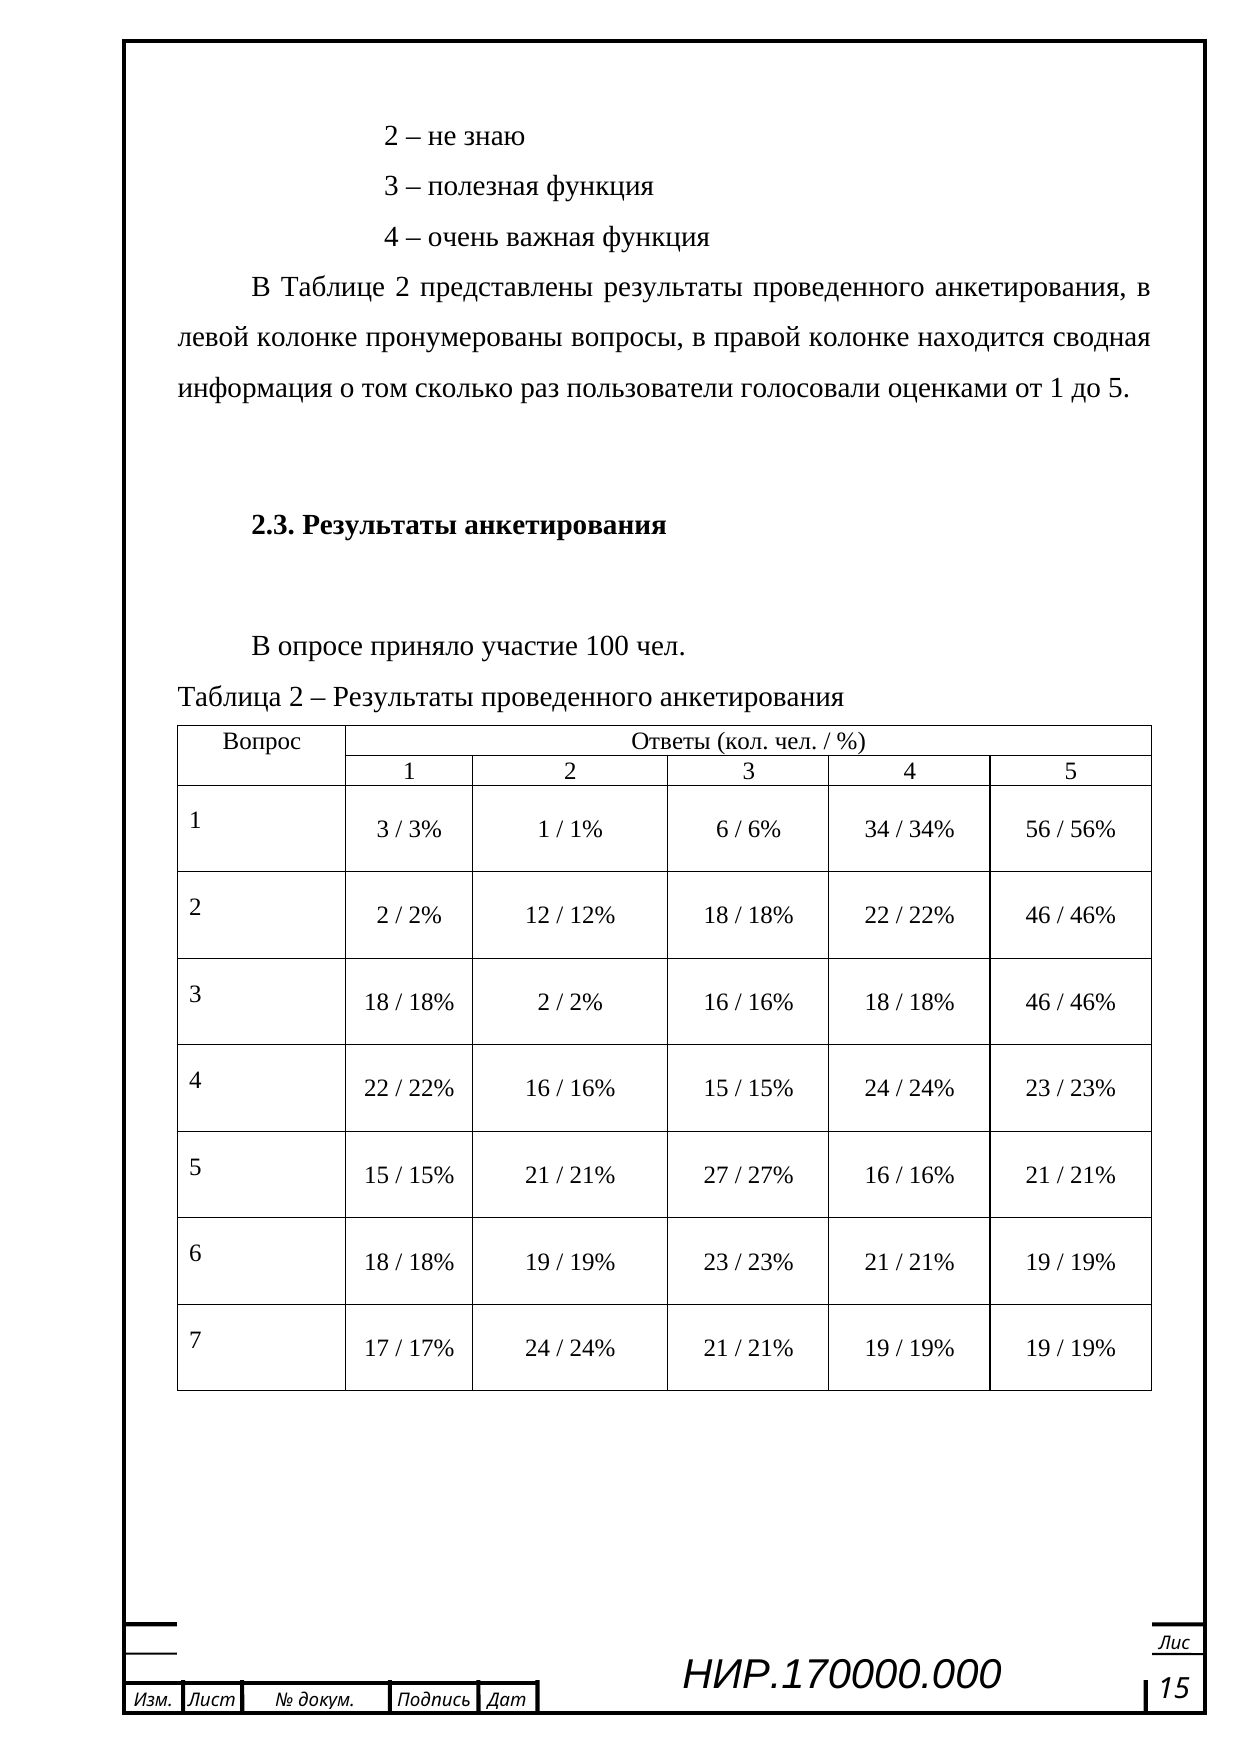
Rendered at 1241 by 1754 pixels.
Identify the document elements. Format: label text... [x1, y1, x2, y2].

table_cell 2 [473, 756, 667, 784]
table_cell 16 / 16% [473, 1045, 667, 1131]
table_cell 12 / 12% [473, 872, 667, 958]
table_cell 15 / 15% [668, 1045, 828, 1131]
subtitle 2.3. Результаты анкетирования [177, 507, 1152, 541]
table_cell 24 / 24% [829, 1045, 989, 1131]
table_cell 18 / 18% [346, 1218, 472, 1304]
list 2 – не знаю [251, 118, 1152, 152]
text Таблица 2 – Результаты проведенного анкетирования [177, 679, 1152, 712]
table_cell 27 / 27% [668, 1132, 828, 1217]
table_cell 21 / 21% [473, 1132, 667, 1217]
table_cell 6 [178, 1218, 345, 1304]
list 4 – очень важная функция [251, 219, 1152, 252]
table_cell 3 / 3% [346, 786, 472, 871]
table_cell 19 / 19% [991, 1218, 1151, 1304]
table_cell 5 [178, 1132, 345, 1217]
table_cell 19 / 19% [473, 1218, 667, 1304]
table_cell 4 [178, 1045, 345, 1131]
text В опросе приняло участие 100 чел. [177, 628, 1152, 662]
table_cell 15 / 15% [346, 1132, 472, 1217]
table_cell 22 / 22% [346, 1045, 472, 1131]
table_cell 2 / 2% [346, 872, 472, 958]
table_cell 2 / 2% [473, 959, 667, 1044]
table_cell 3 [668, 756, 828, 784]
text В Таблице 2 представлены результаты проведенного анкетирования, в левой колонке пронумерованы вопросы, в правой колонке находится сводная информация о том сколько раз пользователи голосовали оценками от 1 до 5. [177, 269, 1152, 403]
table_cell 4 [829, 756, 989, 784]
table_cell 16 / 16% [668, 959, 828, 1044]
table_cell 24 / 24% [473, 1305, 667, 1390]
table_cell 6 / 6% [668, 786, 828, 871]
table_cell 1 [178, 786, 345, 871]
table_cell 21 / 21% [991, 1132, 1151, 1217]
table_cell 21 / 21% [829, 1218, 989, 1304]
table_cell 19 / 19% [991, 1305, 1151, 1390]
table_cell 22 / 22% [829, 872, 989, 958]
table_cell 1 / 1% [473, 786, 667, 871]
table_header Ответы (кол. чел. / %) [346, 726, 1151, 755]
table_cell 18 / 18% [829, 959, 989, 1044]
table_cell 21 / 21% [668, 1305, 828, 1390]
list 3 – полезная функция [251, 168, 1152, 202]
table_cell 7 [178, 1305, 345, 1390]
table_cell 23 / 23% [991, 1045, 1151, 1131]
table_cell 18 / 18% [668, 872, 828, 958]
table_cell 2 [178, 872, 345, 958]
table_cell 1 [346, 756, 472, 784]
table_cell 46 / 46% [991, 959, 1151, 1044]
table_cell 23 / 23% [668, 1218, 828, 1304]
table_cell 5 [991, 756, 1151, 784]
table_cell 3 [178, 959, 345, 1044]
table_cell 56 / 56% [991, 786, 1151, 871]
table_cell 46 / 46% [991, 872, 1151, 958]
table_header Вопрос [178, 726, 345, 784]
table_cell 18 / 18% [346, 959, 472, 1044]
table_cell 17 / 17% [346, 1305, 472, 1390]
table_cell 34 / 34% [829, 786, 989, 871]
table_cell 16 / 16% [829, 1132, 989, 1217]
table_cell 19 / 19% [829, 1305, 989, 1390]
